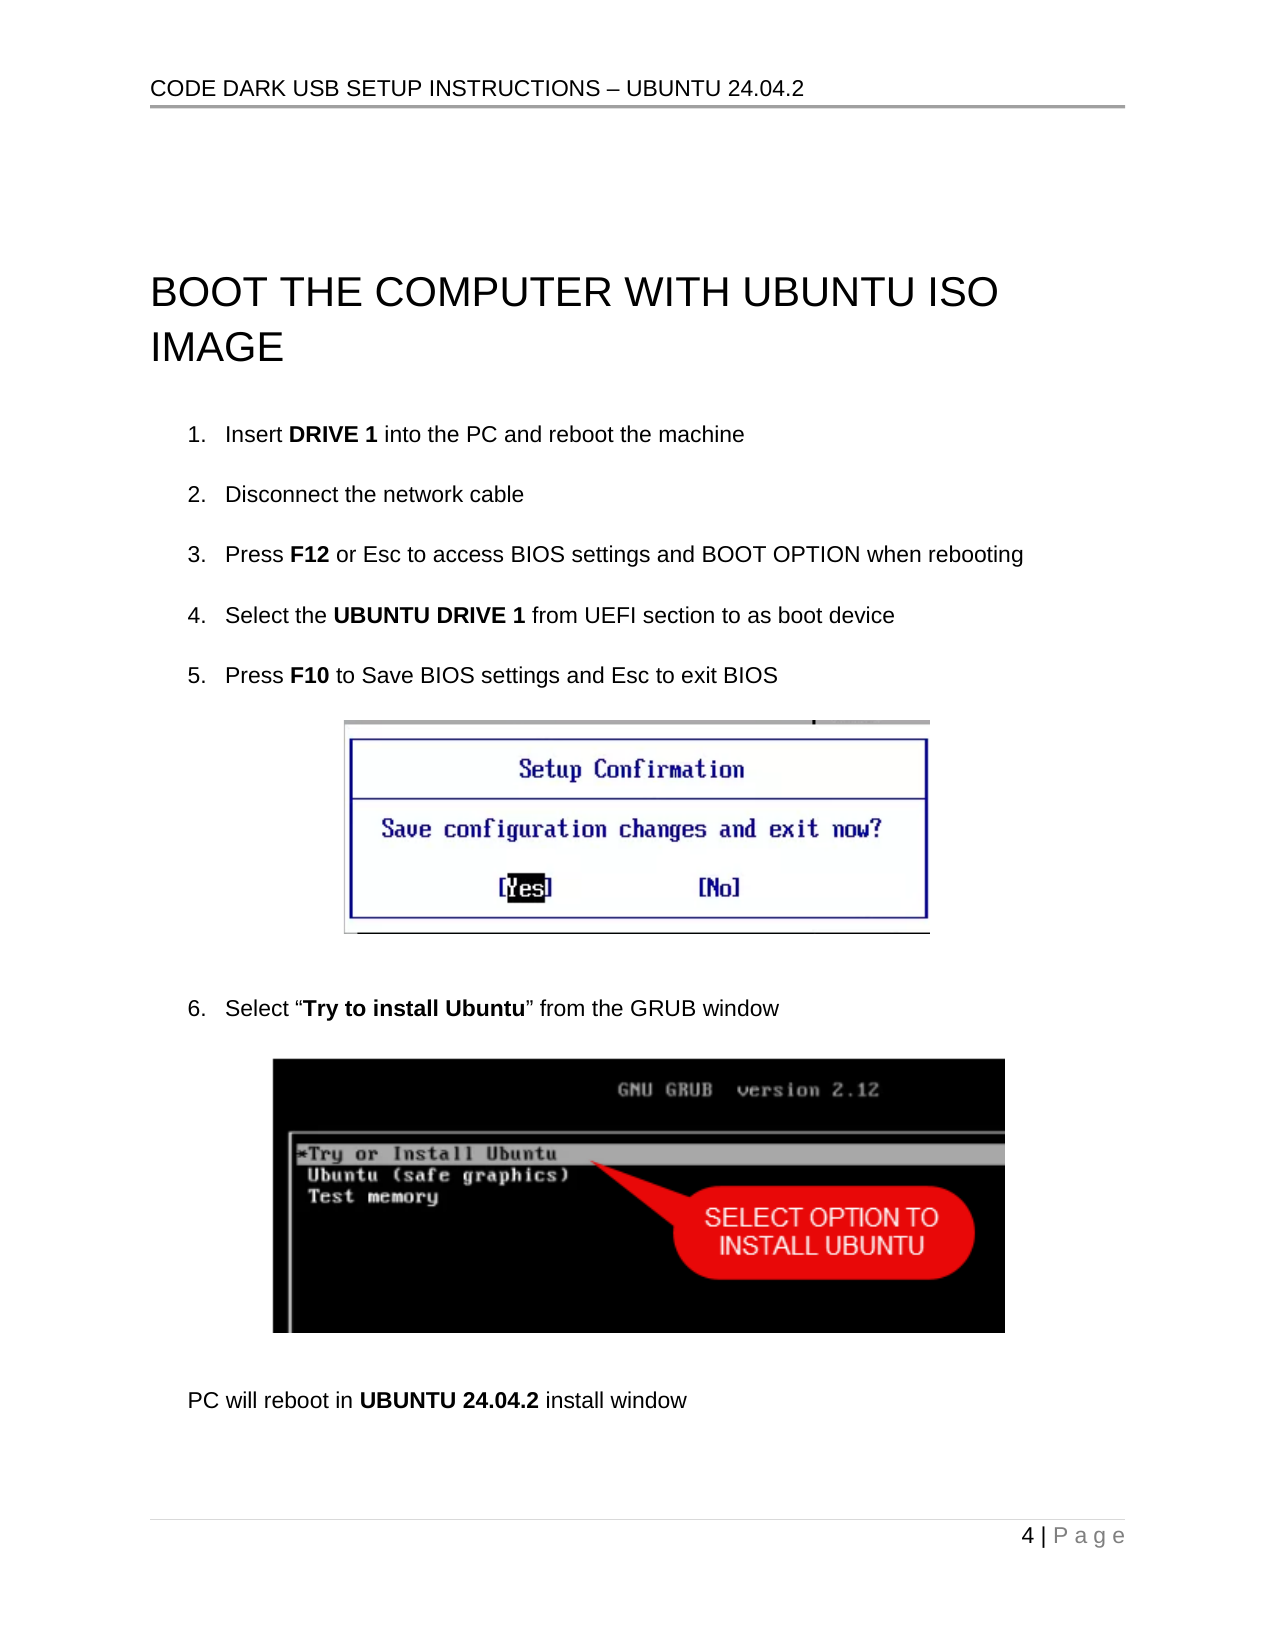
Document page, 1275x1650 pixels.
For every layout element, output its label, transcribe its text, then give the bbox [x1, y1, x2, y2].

list Select “Try to install Ubuntu” from the GRUB window [187, 994, 1200, 1021]
subtitle BOOT THE COMPUTER WITH UBUNTU ISO IMAGE [150, 268, 1125, 371]
list Press F10 to Save BIOS settings and Esc to exit BIOS [187, 662, 1200, 689]
list Press F12 or Esc to access BIOS settings and BOOT OPTION when rebooting [187, 541, 1200, 568]
text PC will reboot in UBUNTU 24.04.2 install window [187, 1387, 1200, 1414]
list Select the UBUNTU DRIVE 1 from UEFI section to as boot device [187, 602, 1200, 628]
picture [267, 1056, 1005, 1332]
list Insert DRIVE 1 into the PC and reboot the machine [187, 421, 1200, 447]
list Disconnect the network cable [187, 481, 1200, 507]
picture [342, 720, 930, 933]
